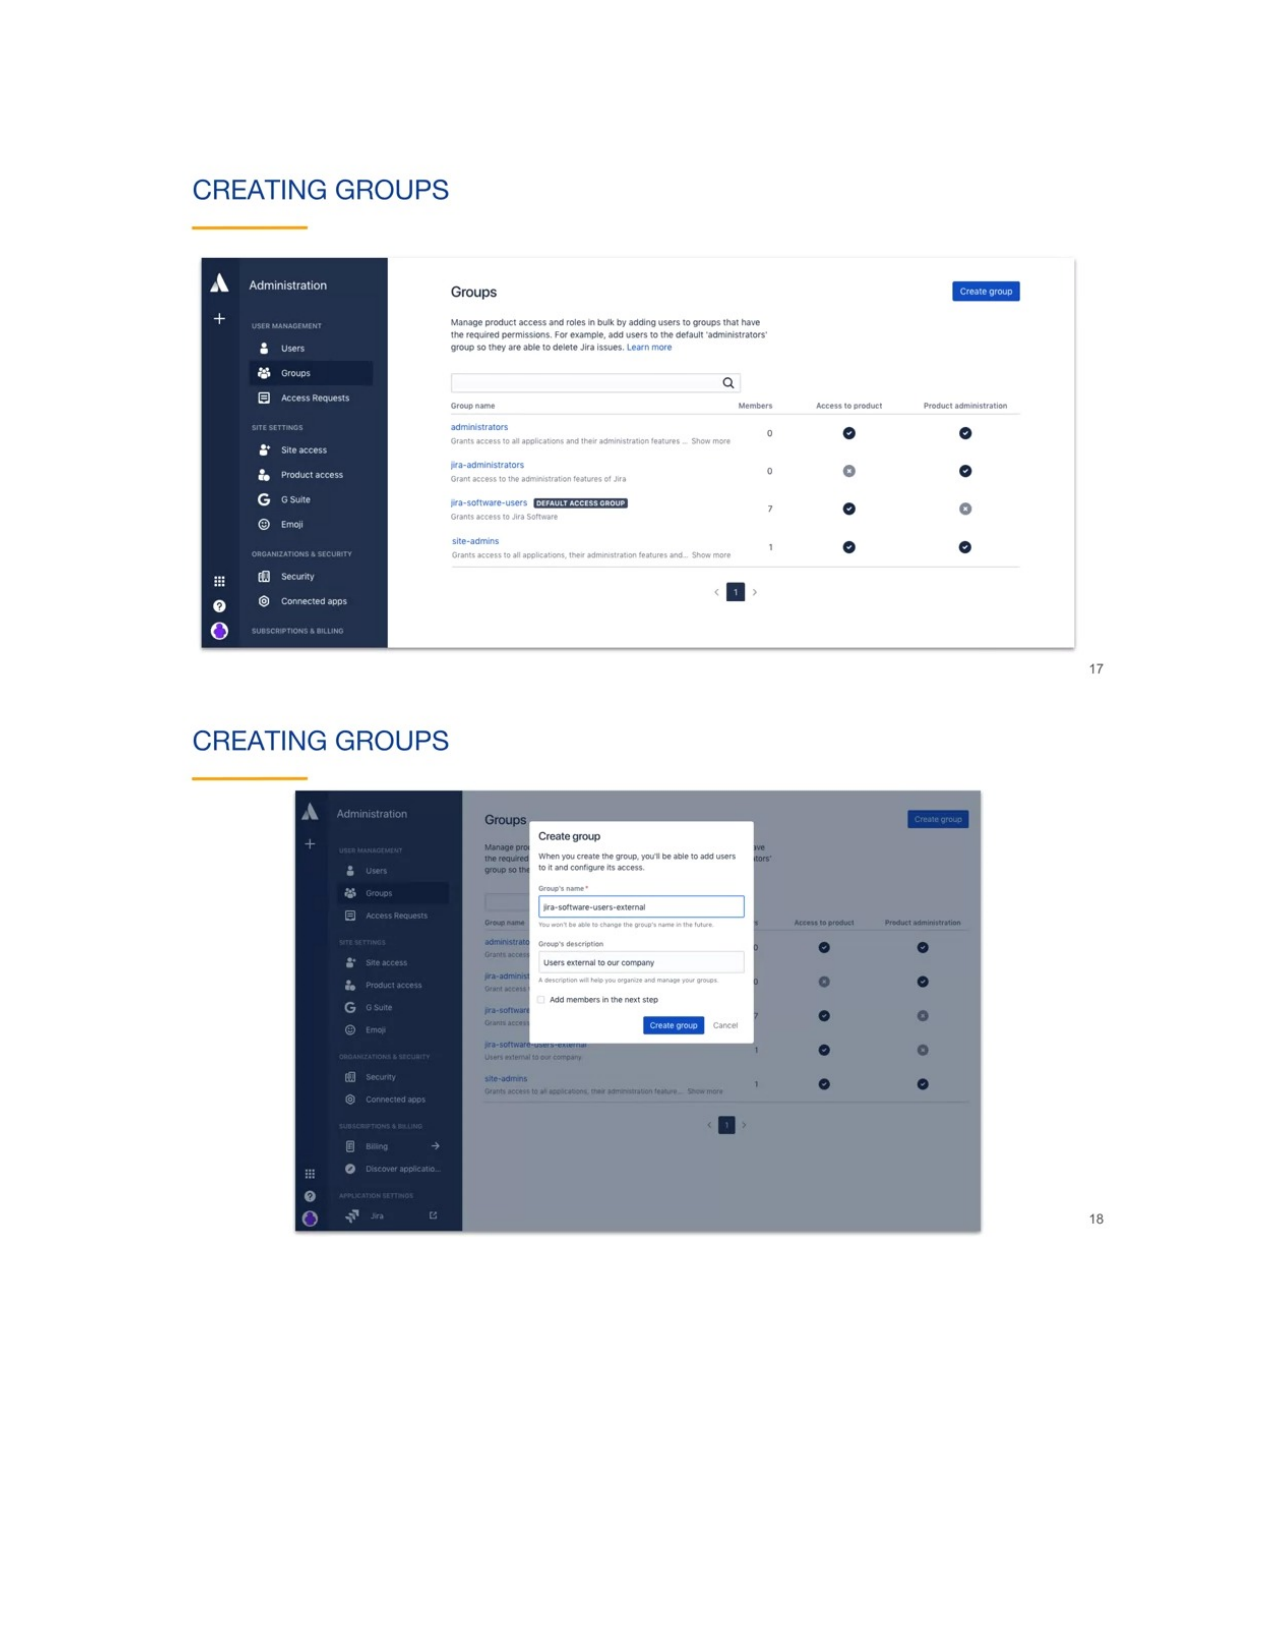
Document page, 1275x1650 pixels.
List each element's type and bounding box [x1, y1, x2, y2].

picture [150, 700, 1125, 1249]
picture [150, 150, 1125, 699]
